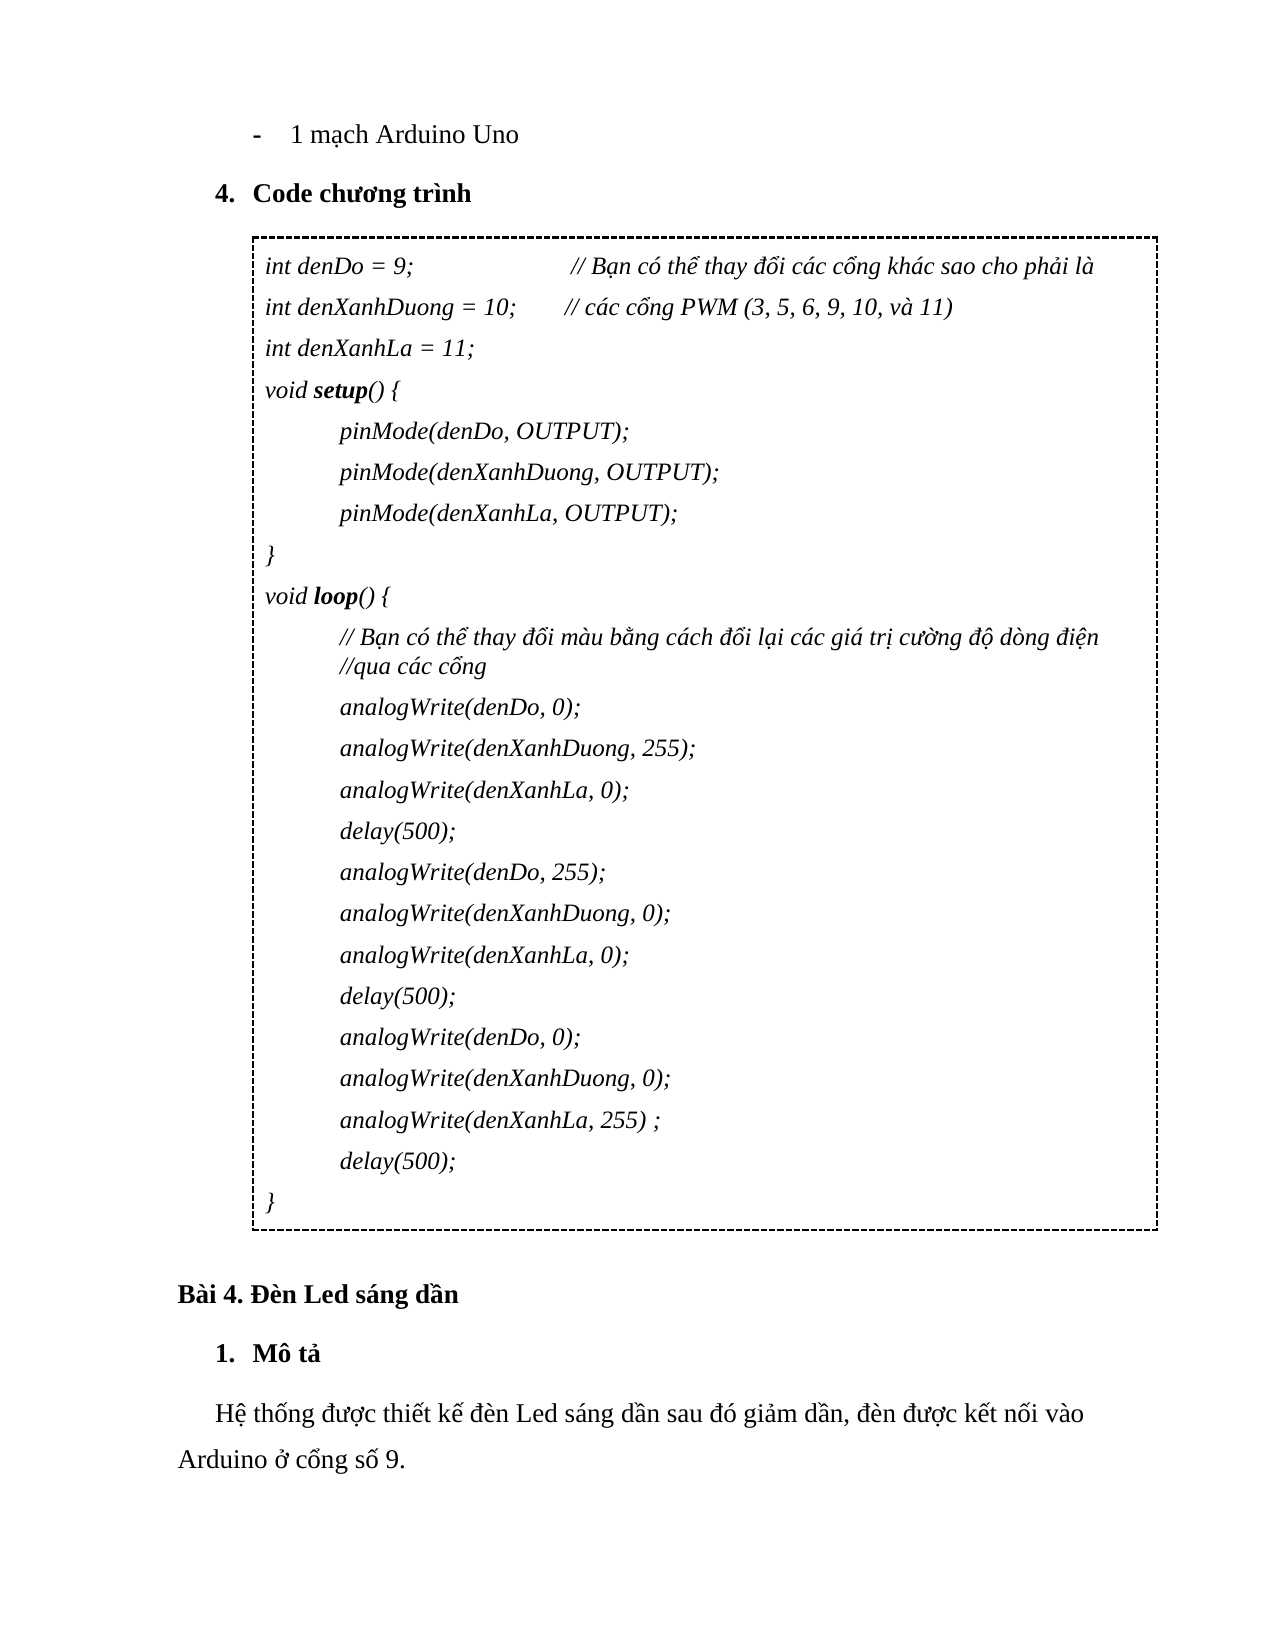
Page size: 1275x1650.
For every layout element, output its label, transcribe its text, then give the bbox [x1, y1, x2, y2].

subtitle Mô tả [215, 1338, 1157, 1369]
table_header int denDo = 9; // Bạn có thể thay đổi các cổng khác sao cho phải là int denXanhDuong = 10; // các cổng PWM (3, 5, 6, 9, 10, và 11) int denXanhLa = 11; void setup() { pinMode(denDo, OUTPUT); pinMode(denXanhDuong, OUTPUT); pinMode(denXanhLa, OUTPUT); } void loop() { // Bạn có thể thay đổi màu bằng cách đổi lại các giá trị cường độ dòng điện //qua các cổng analogWrite(denDo, 0); analogWrite(denXanhDuong, 255); analogWrite(denXanhLa, 0); delay(500); analogWrite(denDo, 255); analogWrite(denXanhDuong, 0); analogWrite(denXanhLa, 0); delay(500); analogWrite(denDo, 0); analogWrite(denXanhDuong, 0); analogWrite(denXanhLa, 255) ; delay(500); } [253, 236, 1157, 1228]
subtitle Bài 4. Đèn Led sáng dần [177, 1278, 1157, 1309]
subtitle Code chương trình [215, 177, 1157, 208]
text 1 mạch Arduino Uno [252, 118, 1157, 149]
text Hệ thống được thiết kế đèn Led sáng dần sau đó giảm dần, đèn được kết nối vào Arduino ở cổng số 9. [177, 1397, 1157, 1474]
